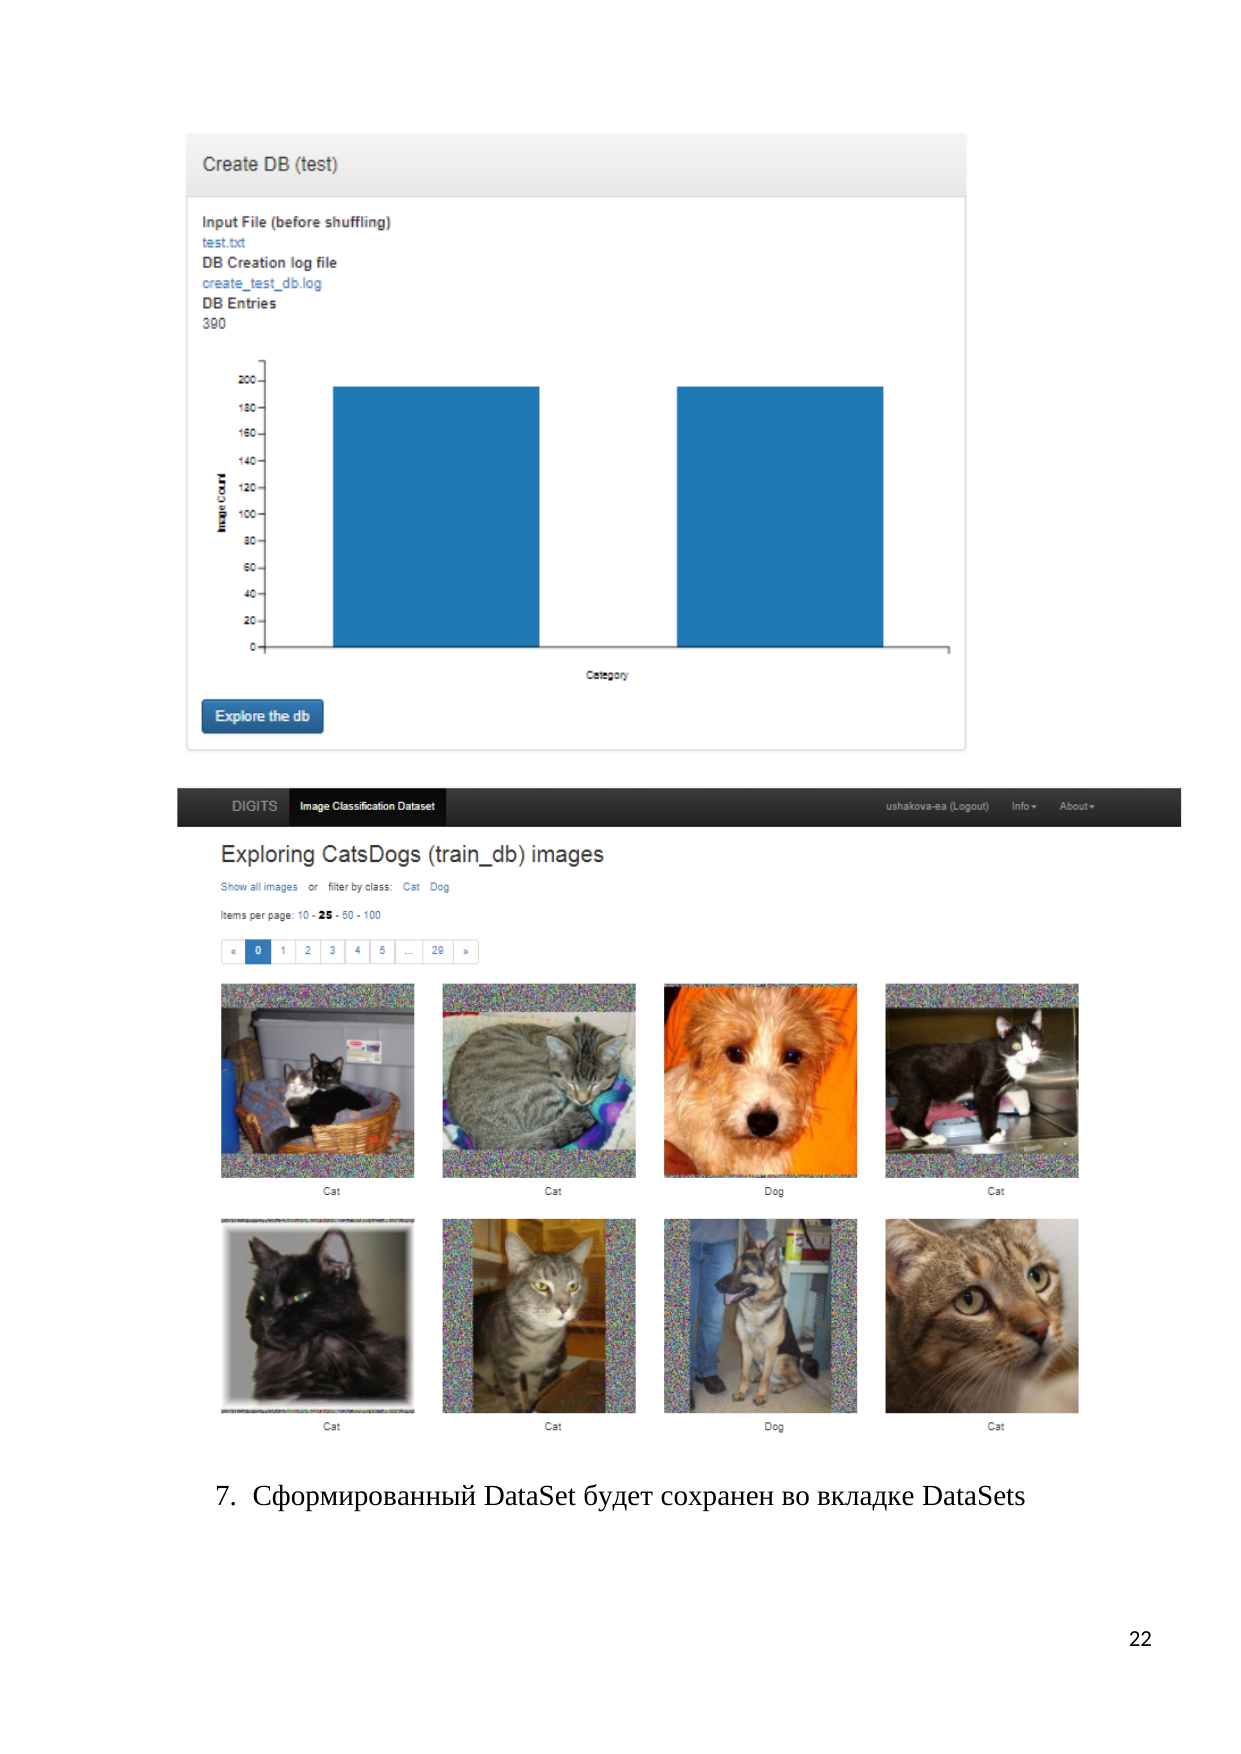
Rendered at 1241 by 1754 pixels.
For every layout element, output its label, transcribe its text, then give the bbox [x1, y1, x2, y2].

list Сформированный DataSet будет сохранен во вкладке DataSets [215, 1478, 1152, 1511]
picture [177, 118, 979, 762]
picture [177, 786, 1182, 1453]
